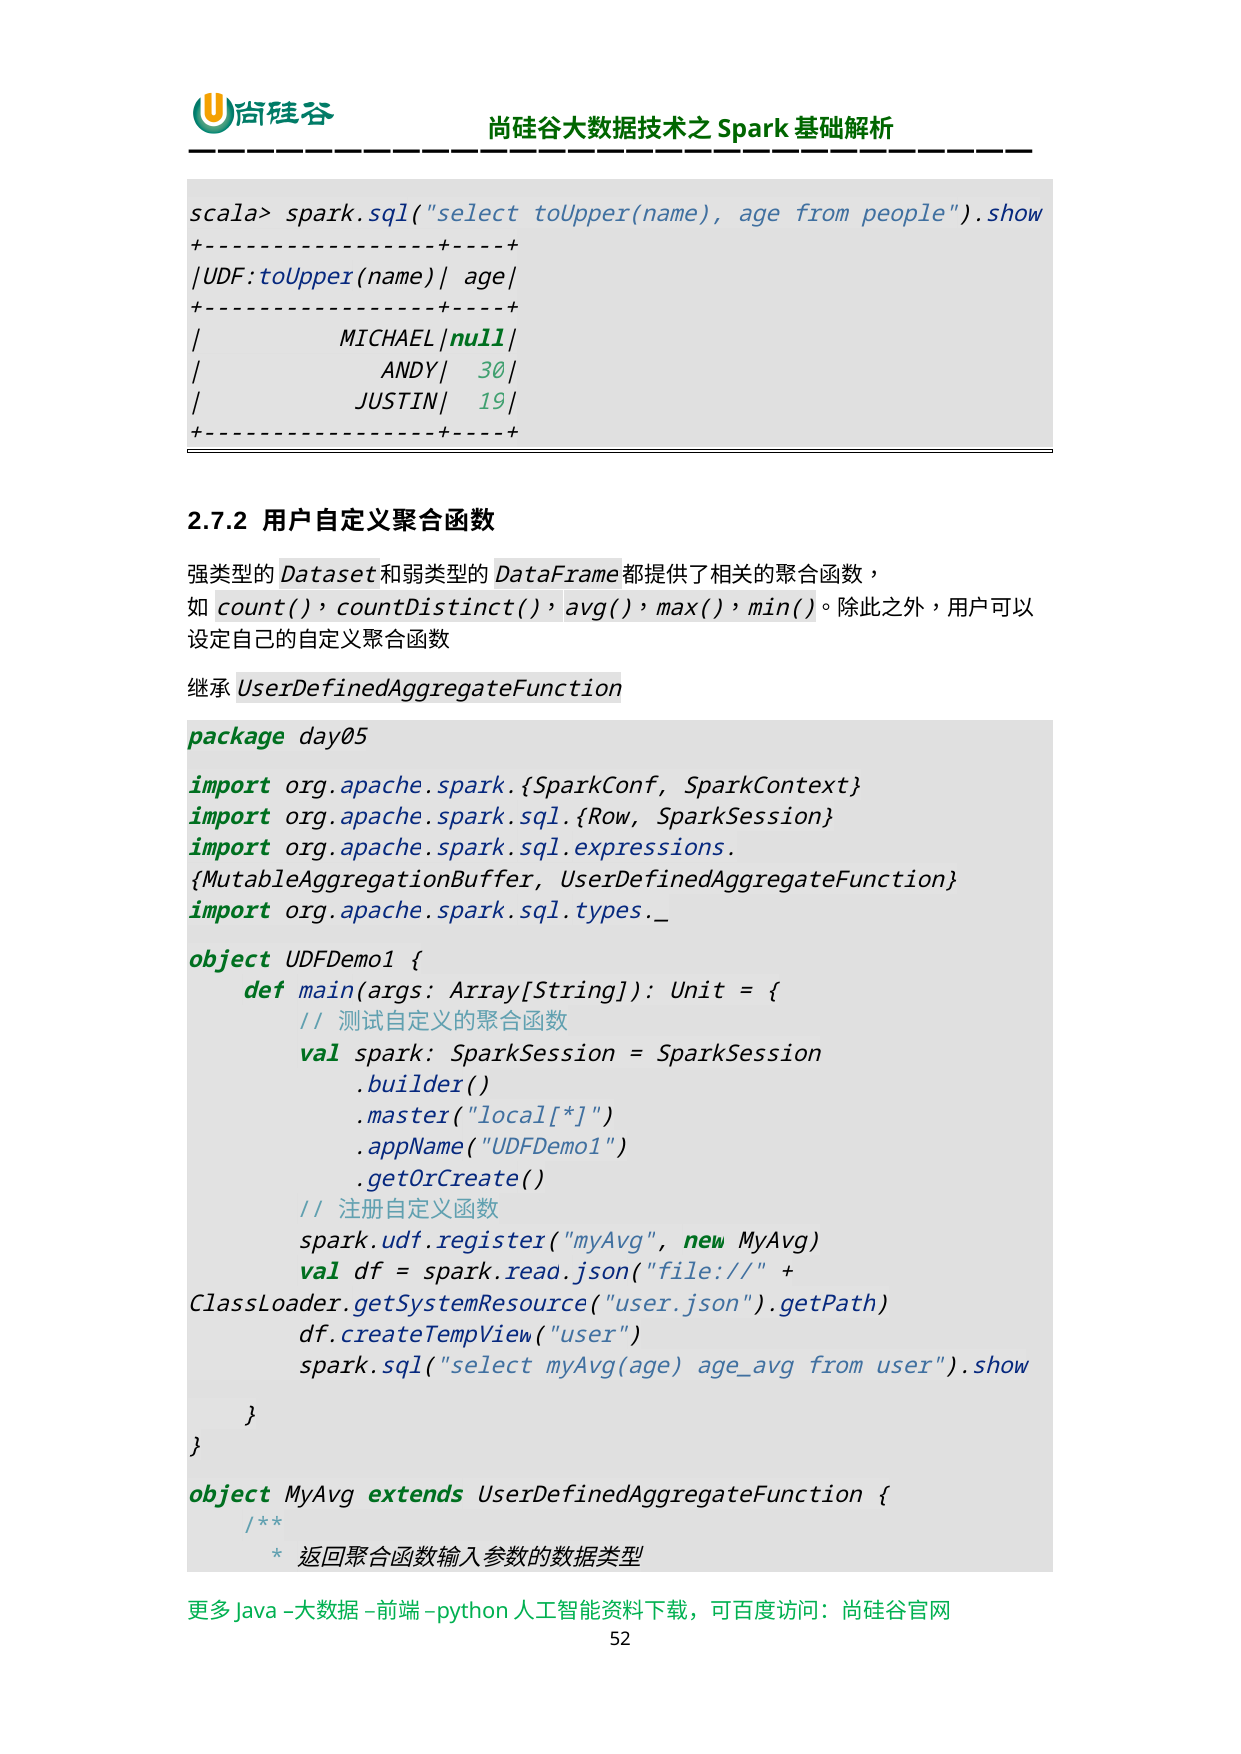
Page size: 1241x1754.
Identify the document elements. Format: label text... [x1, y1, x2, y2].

picture [187, 88, 338, 138]
text 继承UserDefinedAggregateFunction [187, 671, 1053, 703]
text 强类型的Dataset和弱类型的DataFrame都提供了相关的聚合函数， 如 count()，countDistinct()，avg()，max()，min()。除此之外，用户可以设定自己的自定义聚合函数 [187, 557, 1053, 655]
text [187, 720, 1053, 1572]
subtitle 用户自定义聚合函数 [187, 486, 1053, 551]
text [187, 179, 1053, 447]
